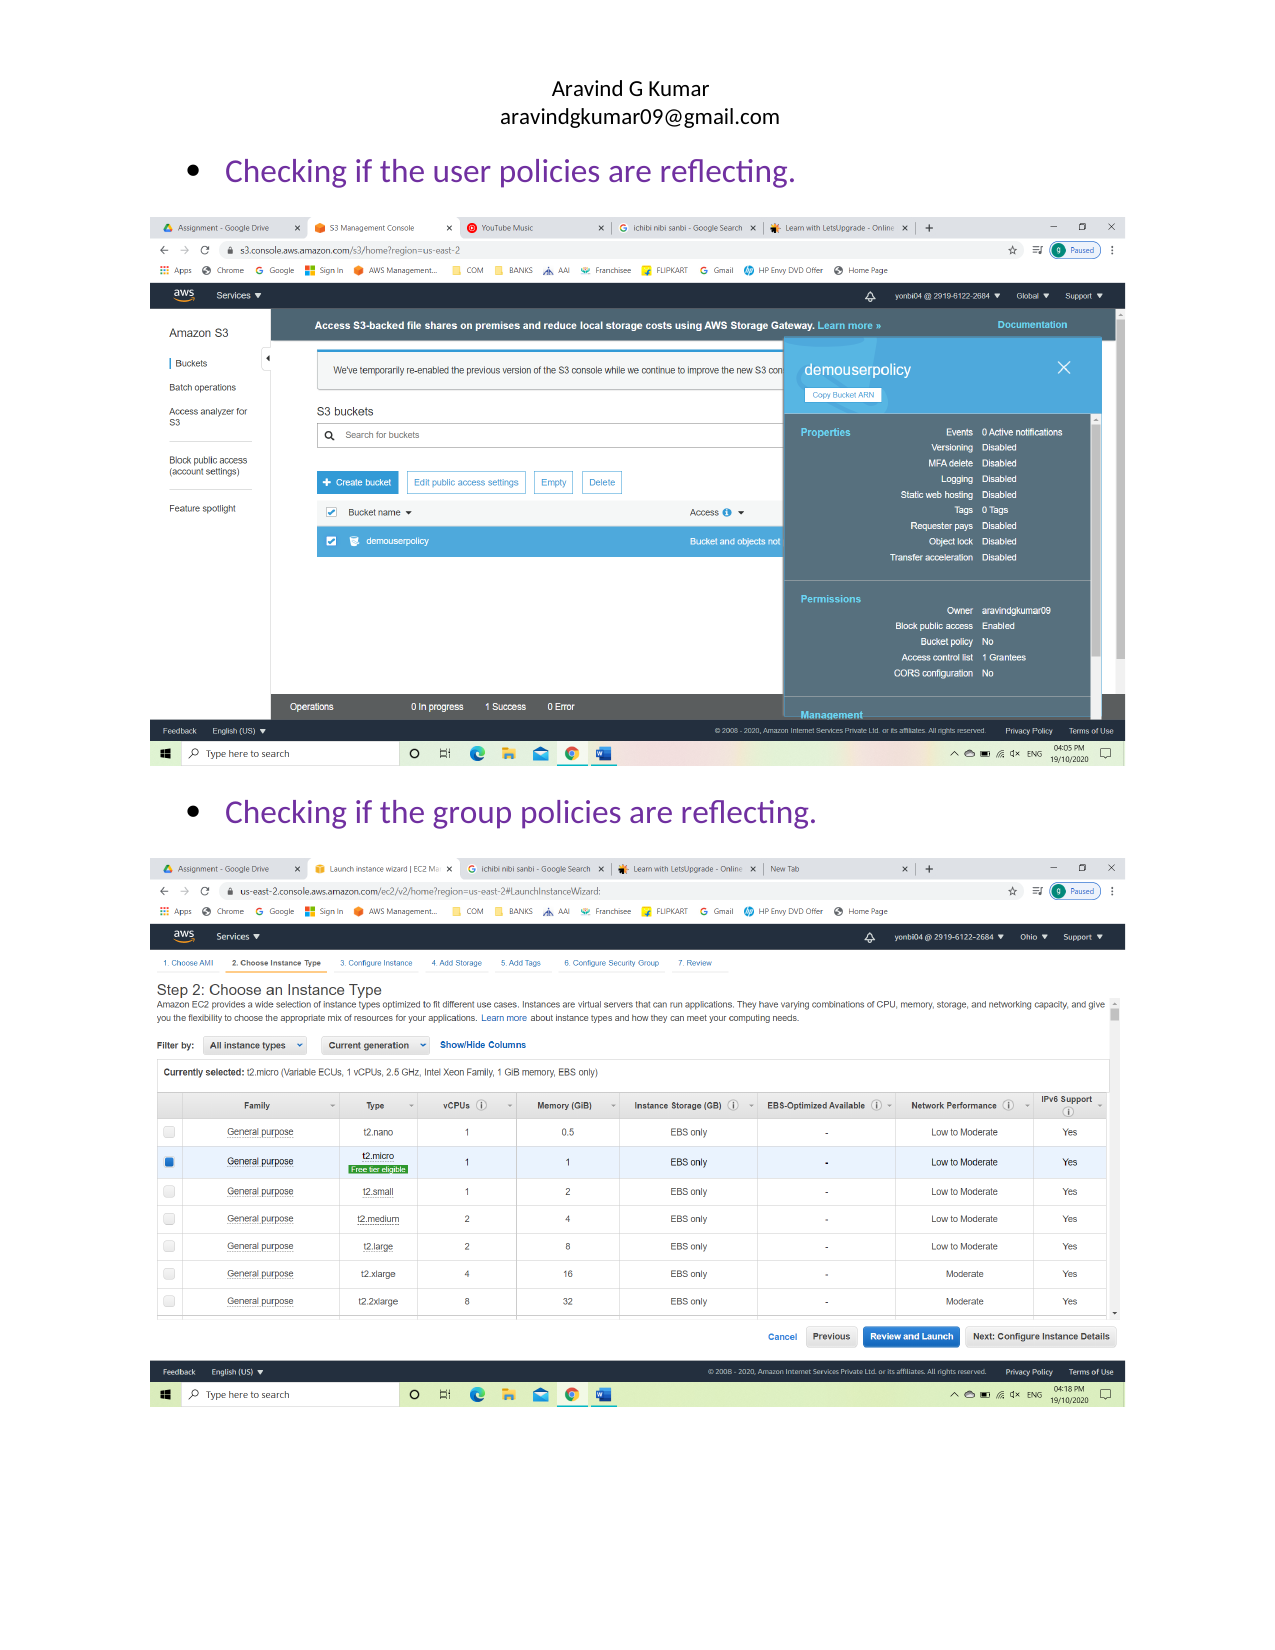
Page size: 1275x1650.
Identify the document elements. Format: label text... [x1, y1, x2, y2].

list Checking if the group policies are reflecting. [187, 791, 1125, 832]
list Checking if the user policies are reflecting. [187, 150, 1125, 191]
picture [150, 217, 1125, 766]
picture [150, 858, 1125, 1407]
